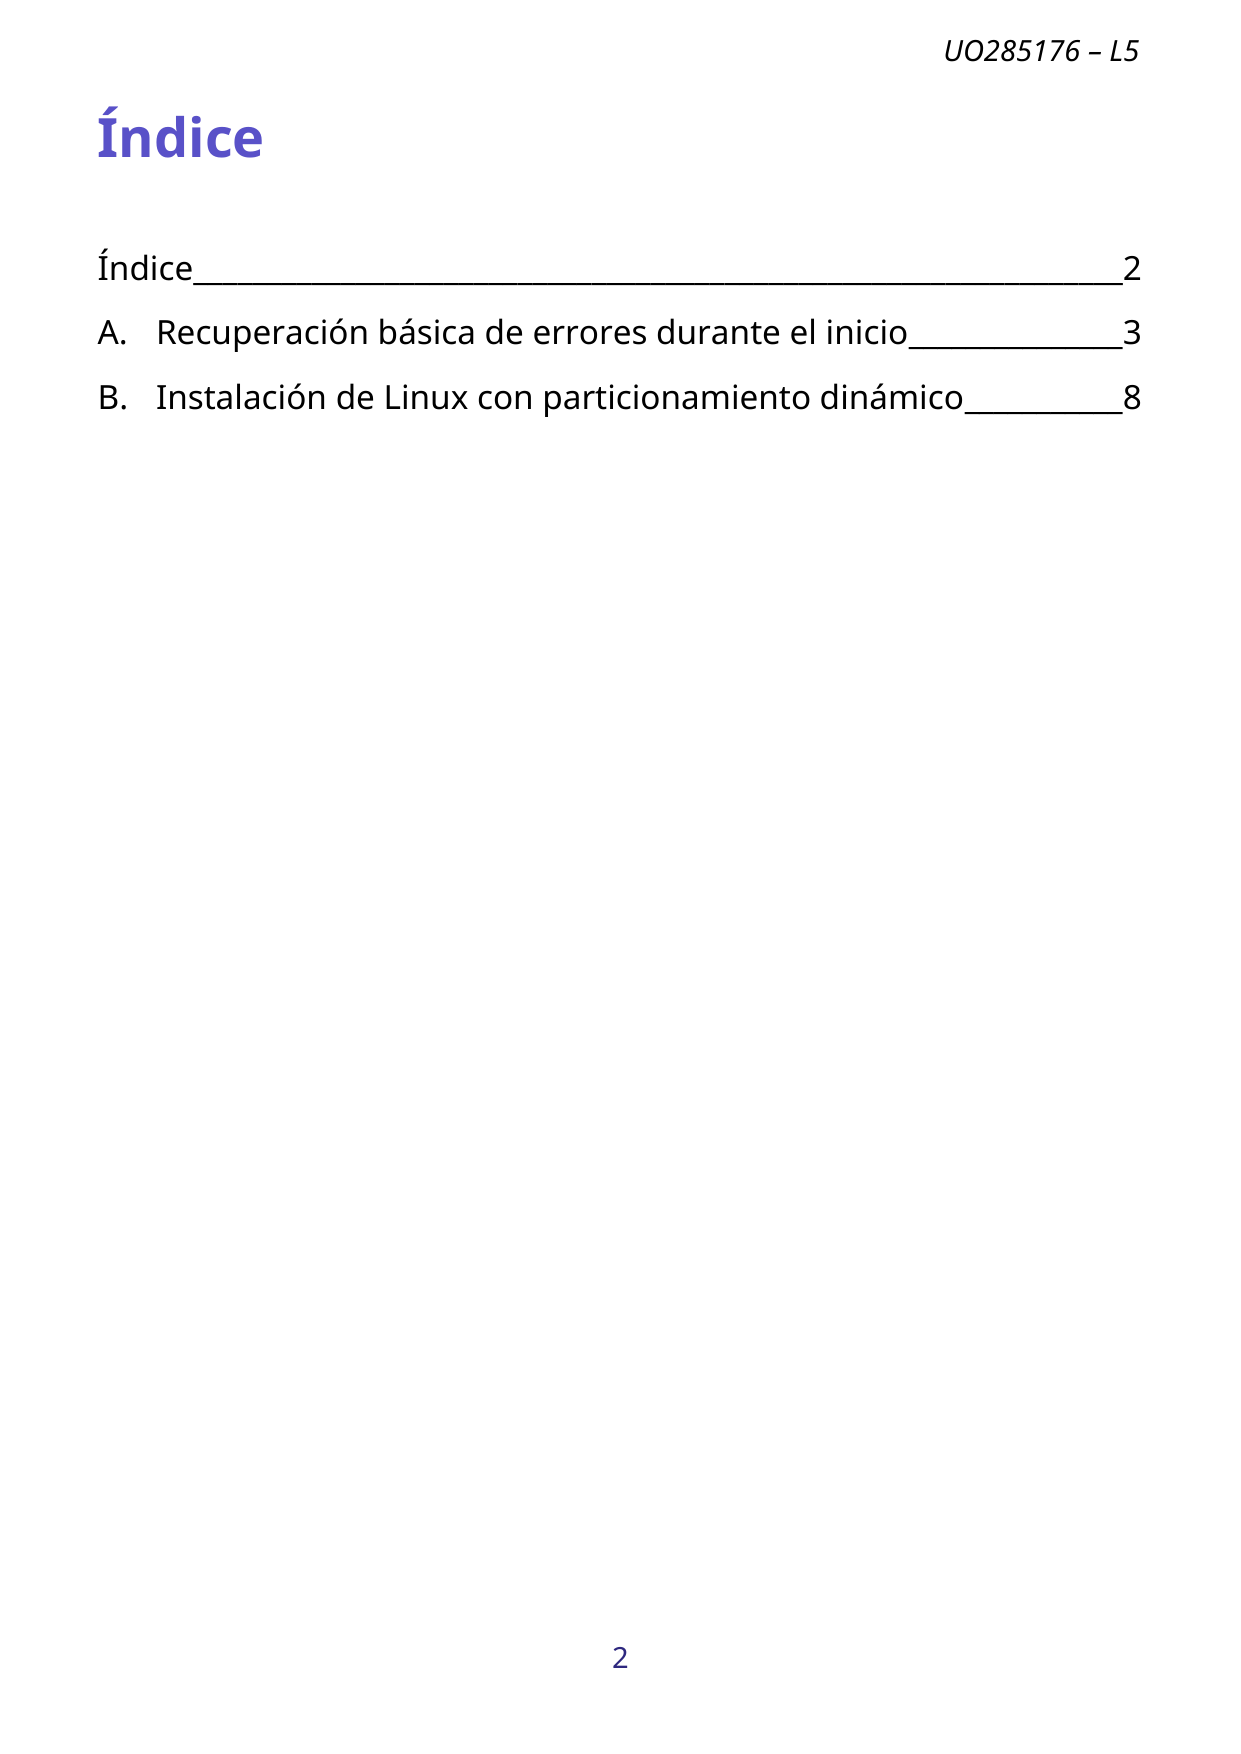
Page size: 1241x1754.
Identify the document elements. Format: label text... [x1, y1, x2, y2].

subtitle Índice [97, 100, 1143, 174]
text Índice 2 [97, 244, 1143, 290]
text B. Instalación de Linux con particionamiento dinámico 8 [97, 374, 1143, 419]
text A. Recuperación básica de errores durante el inicio 3 [97, 309, 1143, 354]
